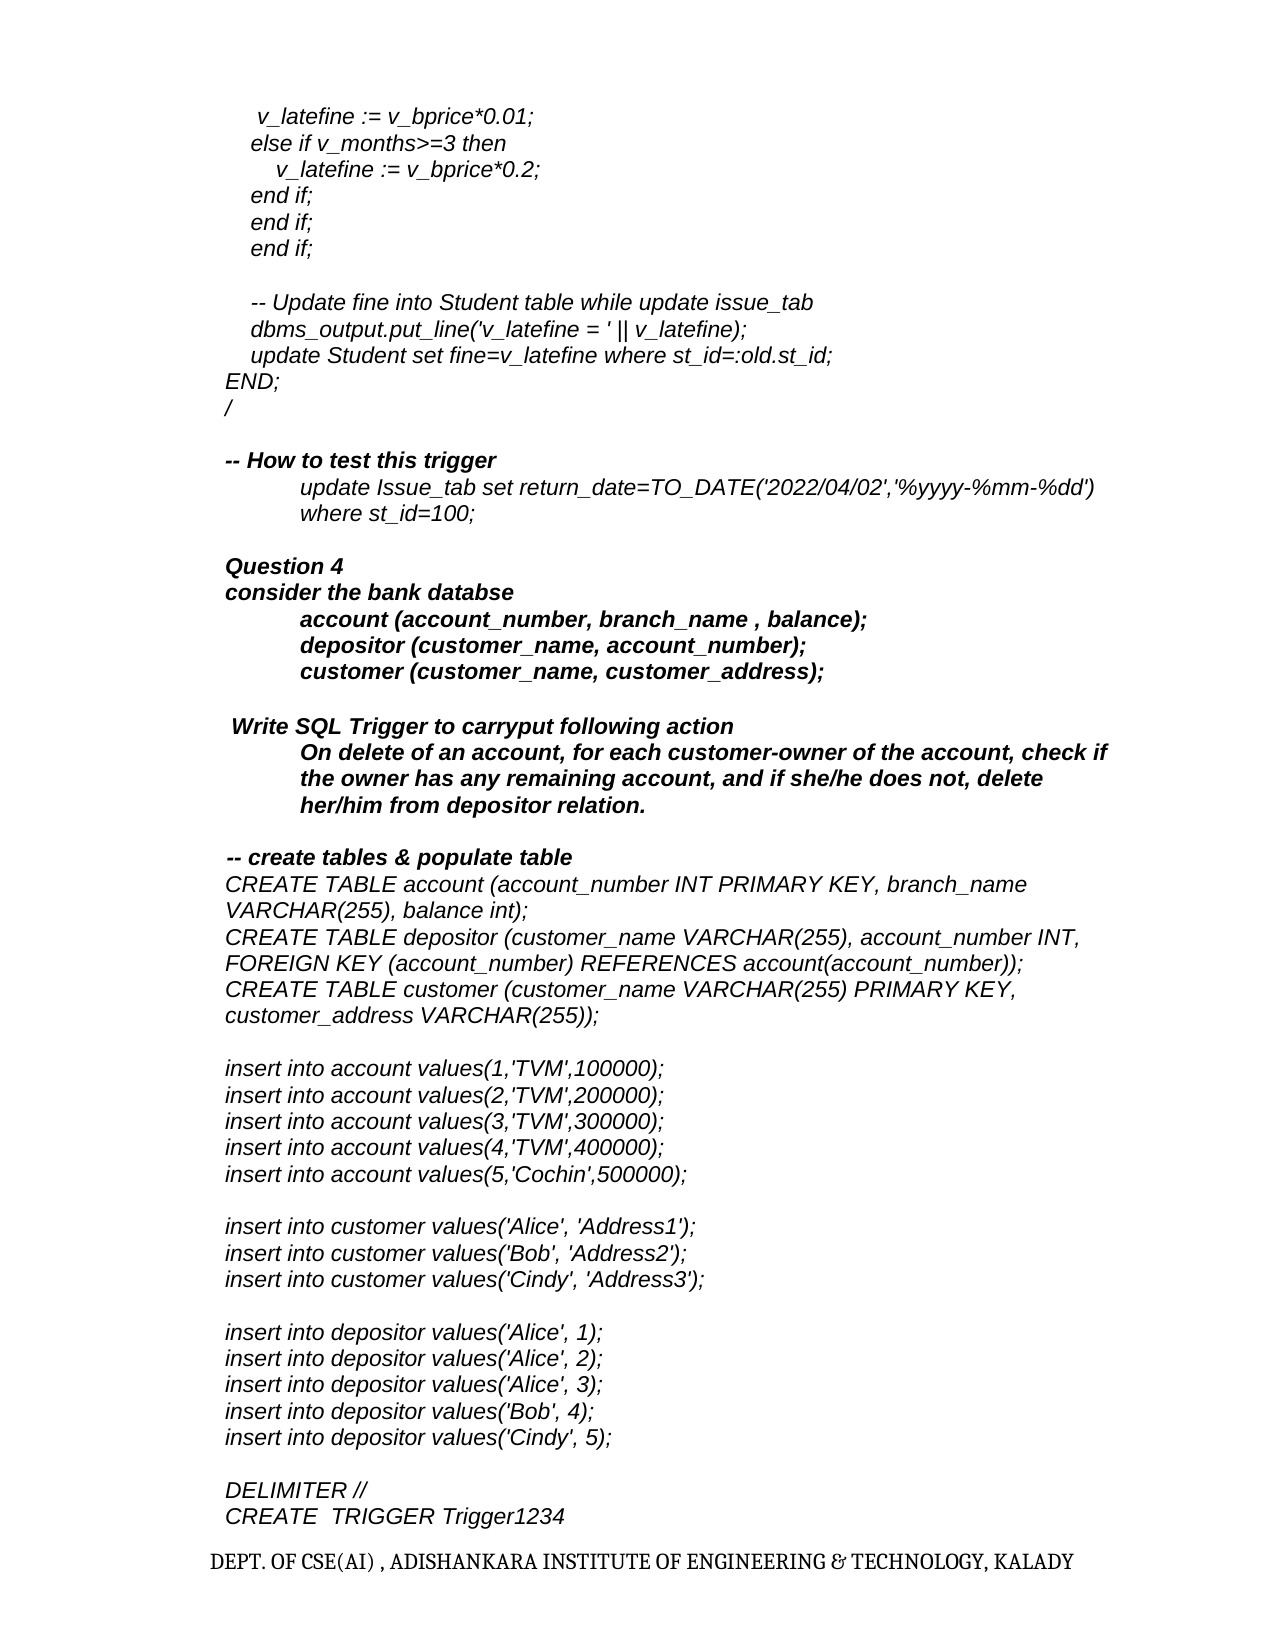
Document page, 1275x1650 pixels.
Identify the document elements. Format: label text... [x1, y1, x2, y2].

text insert into account values(5,'Cochin',500000); [225, 1161, 1134, 1187]
text depositor (customer_name, account_number); [225, 632, 1134, 658]
text update Student set fine=v_latefine where st_id=:old.st_id; [225, 342, 1134, 368]
text insert into account values(1,'TVM',100000); [225, 1055, 1134, 1082]
text dbms_output.put_line('v_latefine = ' || v_latefine); [225, 316, 1134, 342]
text CREATE TABLE customer (customer_name VARCHAR(255) PRIMARY KEY, customer_address VARCHAR(255)); [225, 976, 1134, 1029]
text CREATE TABLE depositor (customer_name VARCHAR(255), account_number INT, FOREIGN KEY (account_number) REFERENCES account(account_number)); [225, 923, 1134, 976]
text insert into depositor values('Cindy', 5); [225, 1424, 1134, 1451]
text v_latefine := v_bprice*0.2; [225, 156, 1134, 182]
text DELIMITER // [225, 1477, 1134, 1503]
text Question 4 [225, 553, 1134, 579]
text Write SQL Trigger to carryput following action [225, 713, 1134, 739]
text consider the bank databse [225, 579, 1134, 606]
text -- create tables & populate table [150, 844, 1134, 871]
text -- Update fine into Student table while update issue_tab [225, 289, 1134, 316]
text insert into depositor values('Alice', 1); [225, 1319, 1134, 1345]
text CREATE TRIGGER Trigger1234 [225, 1503, 1134, 1529]
text -- How to test this trigger [225, 447, 1134, 474]
text account (account_number, branch_name , balance); [225, 606, 1134, 632]
text insert into customer values('Alice', 'Address1'); [225, 1213, 1134, 1240]
text insert into depositor values('Alice', 3); [225, 1371, 1134, 1398]
text end if; [225, 235, 1134, 261]
text insert into account values(2,'TVM',200000); [225, 1082, 1134, 1108]
text insert into customer values('Bob', 'Address2'); [225, 1240, 1134, 1266]
text customer (customer_name, customer_address); [225, 658, 1134, 684]
text v_latefine := v_bprice*0.01; [225, 103, 1134, 129]
text end if; [225, 208, 1134, 235]
text insert into depositor values('Alice', 2); [225, 1345, 1134, 1371]
text insert into depositor values('Bob', 4); [225, 1398, 1134, 1424]
text END; [225, 368, 1134, 395]
text / [225, 395, 1134, 421]
text end if; [225, 182, 1134, 208]
text On delete of an account, for each customer-owner of the account, check if the owner has any remaining account, and if she/he does not, delete her/him from depositor relation. [225, 739, 1134, 818]
text CREATE TABLE account (account_number INT PRIMARY KEY, branch_name VARCHAR(255), balance int); [225, 871, 1134, 923]
text insert into account values(4,'TVM',400000); [225, 1134, 1134, 1161]
text else if v_months>=3 then [225, 129, 1134, 156]
text insert into account values(3,'TVM',300000); [225, 1108, 1134, 1134]
text insert into customer values('Cindy', 'Address3'); [225, 1266, 1134, 1292]
text update Issue_tab set return_date=TO_DATE('2022/04/02','%yyyy-%mm-%dd') where st_id=100; [225, 474, 1134, 526]
